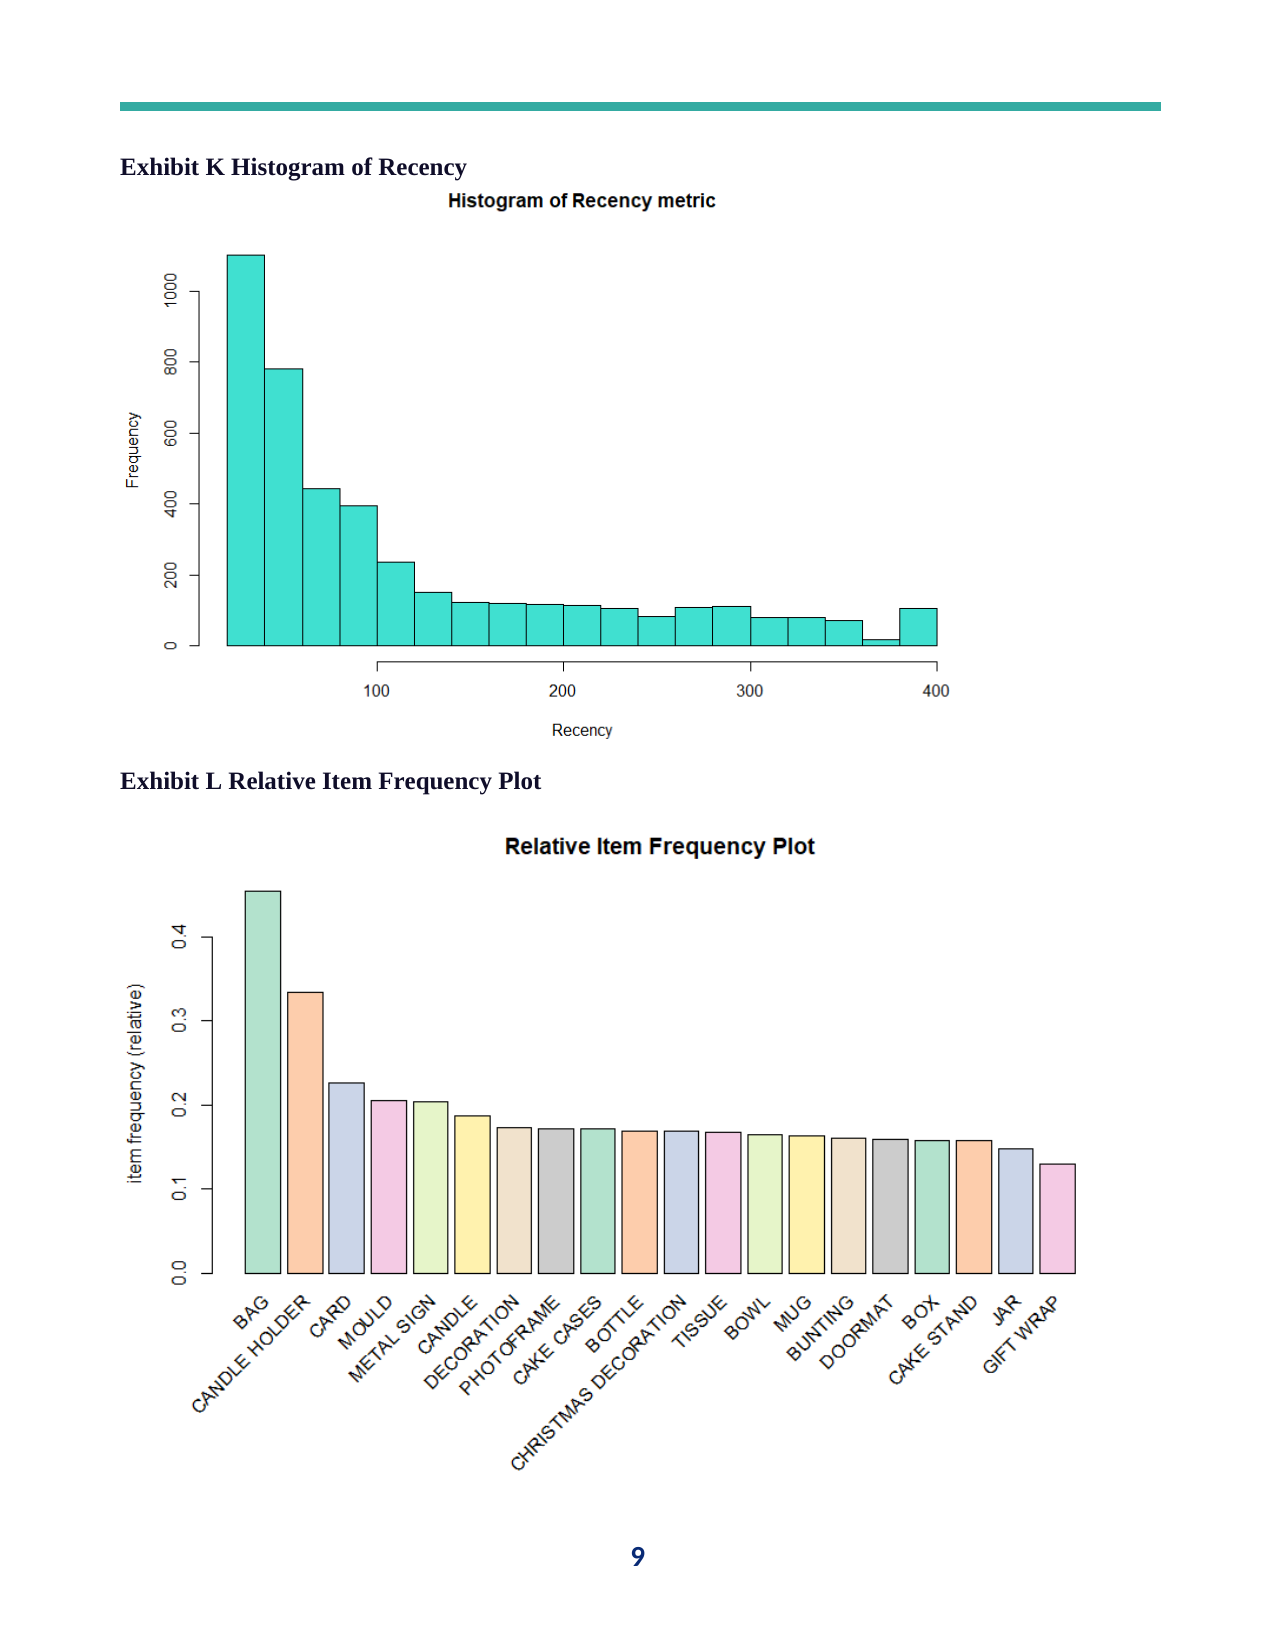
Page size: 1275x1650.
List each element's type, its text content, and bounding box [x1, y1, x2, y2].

picture [120, 186, 966, 740]
text Exhibit L Relative Item Frequency Plot [120, 766, 1155, 800]
picture [120, 800, 1155, 1500]
